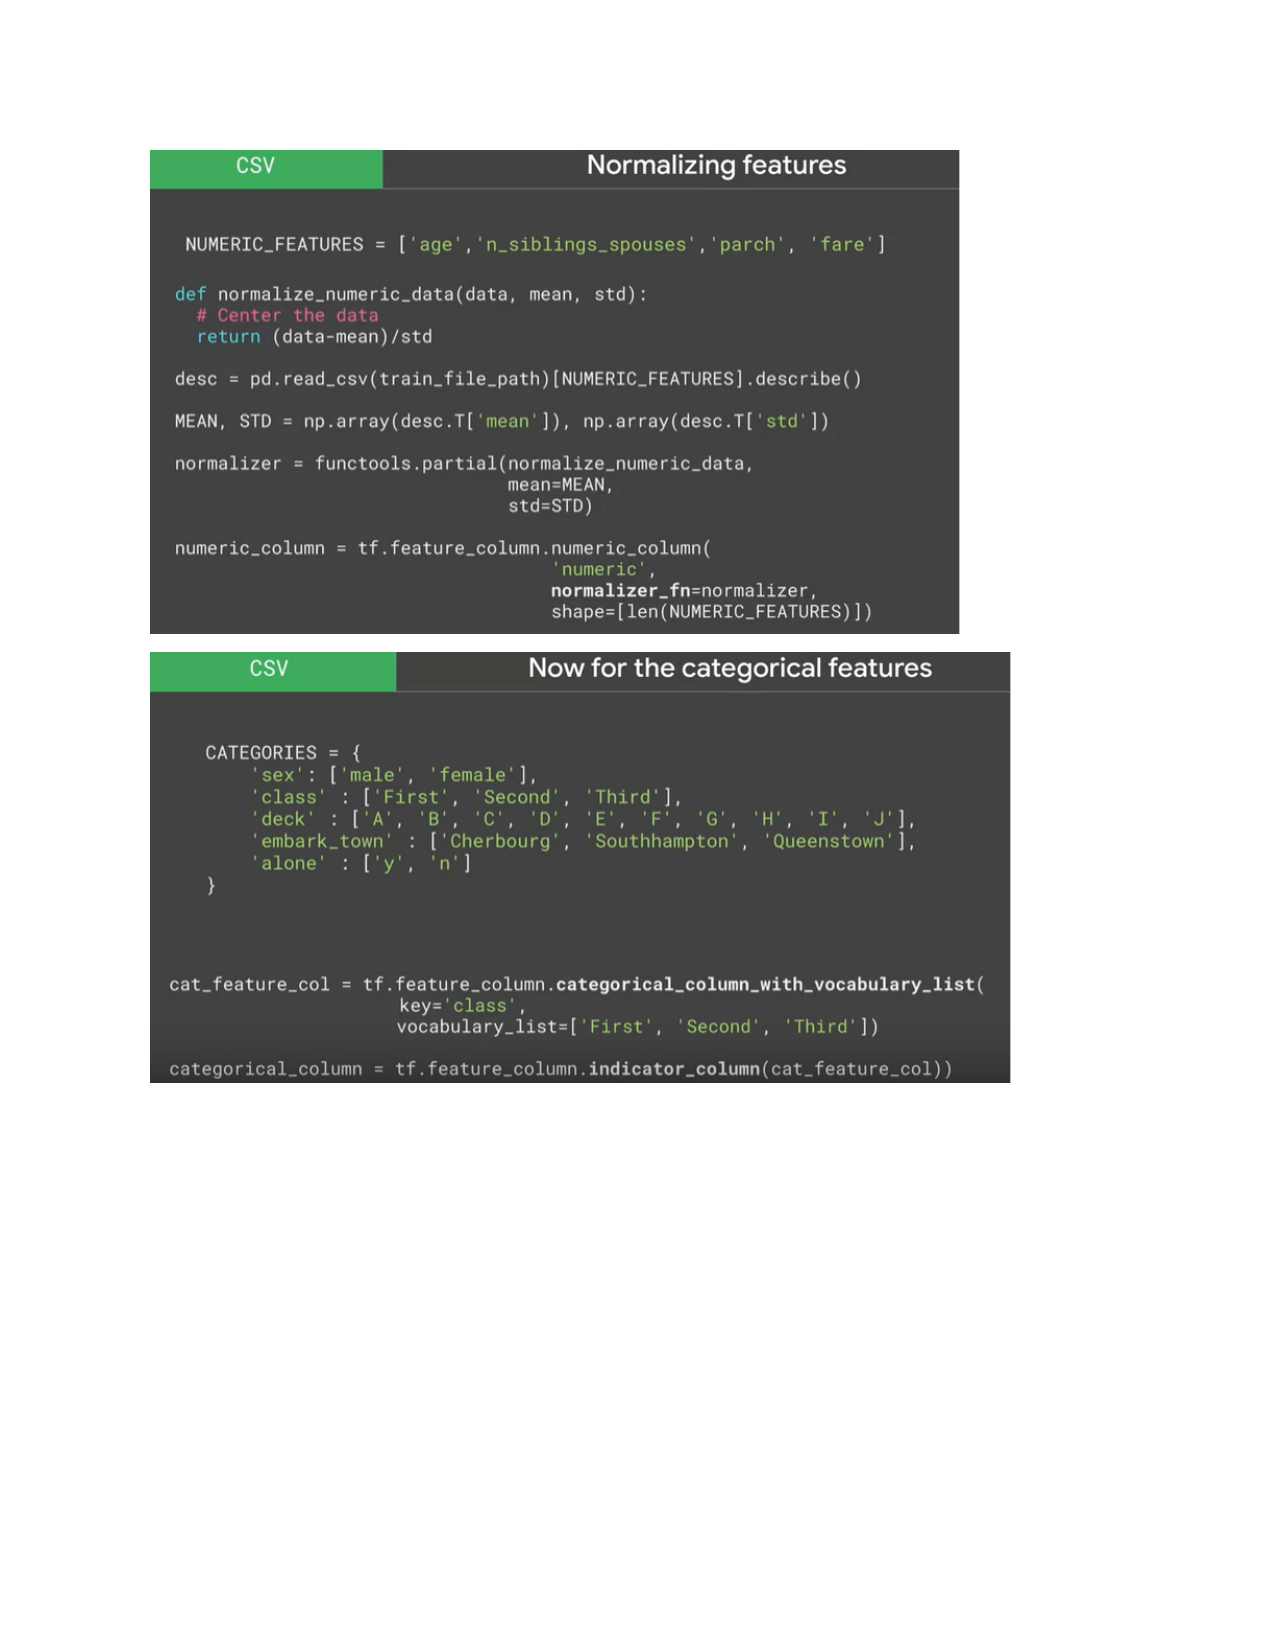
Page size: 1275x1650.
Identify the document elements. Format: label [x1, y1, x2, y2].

picture [150, 652, 1011, 1083]
picture [150, 150, 960, 634]
